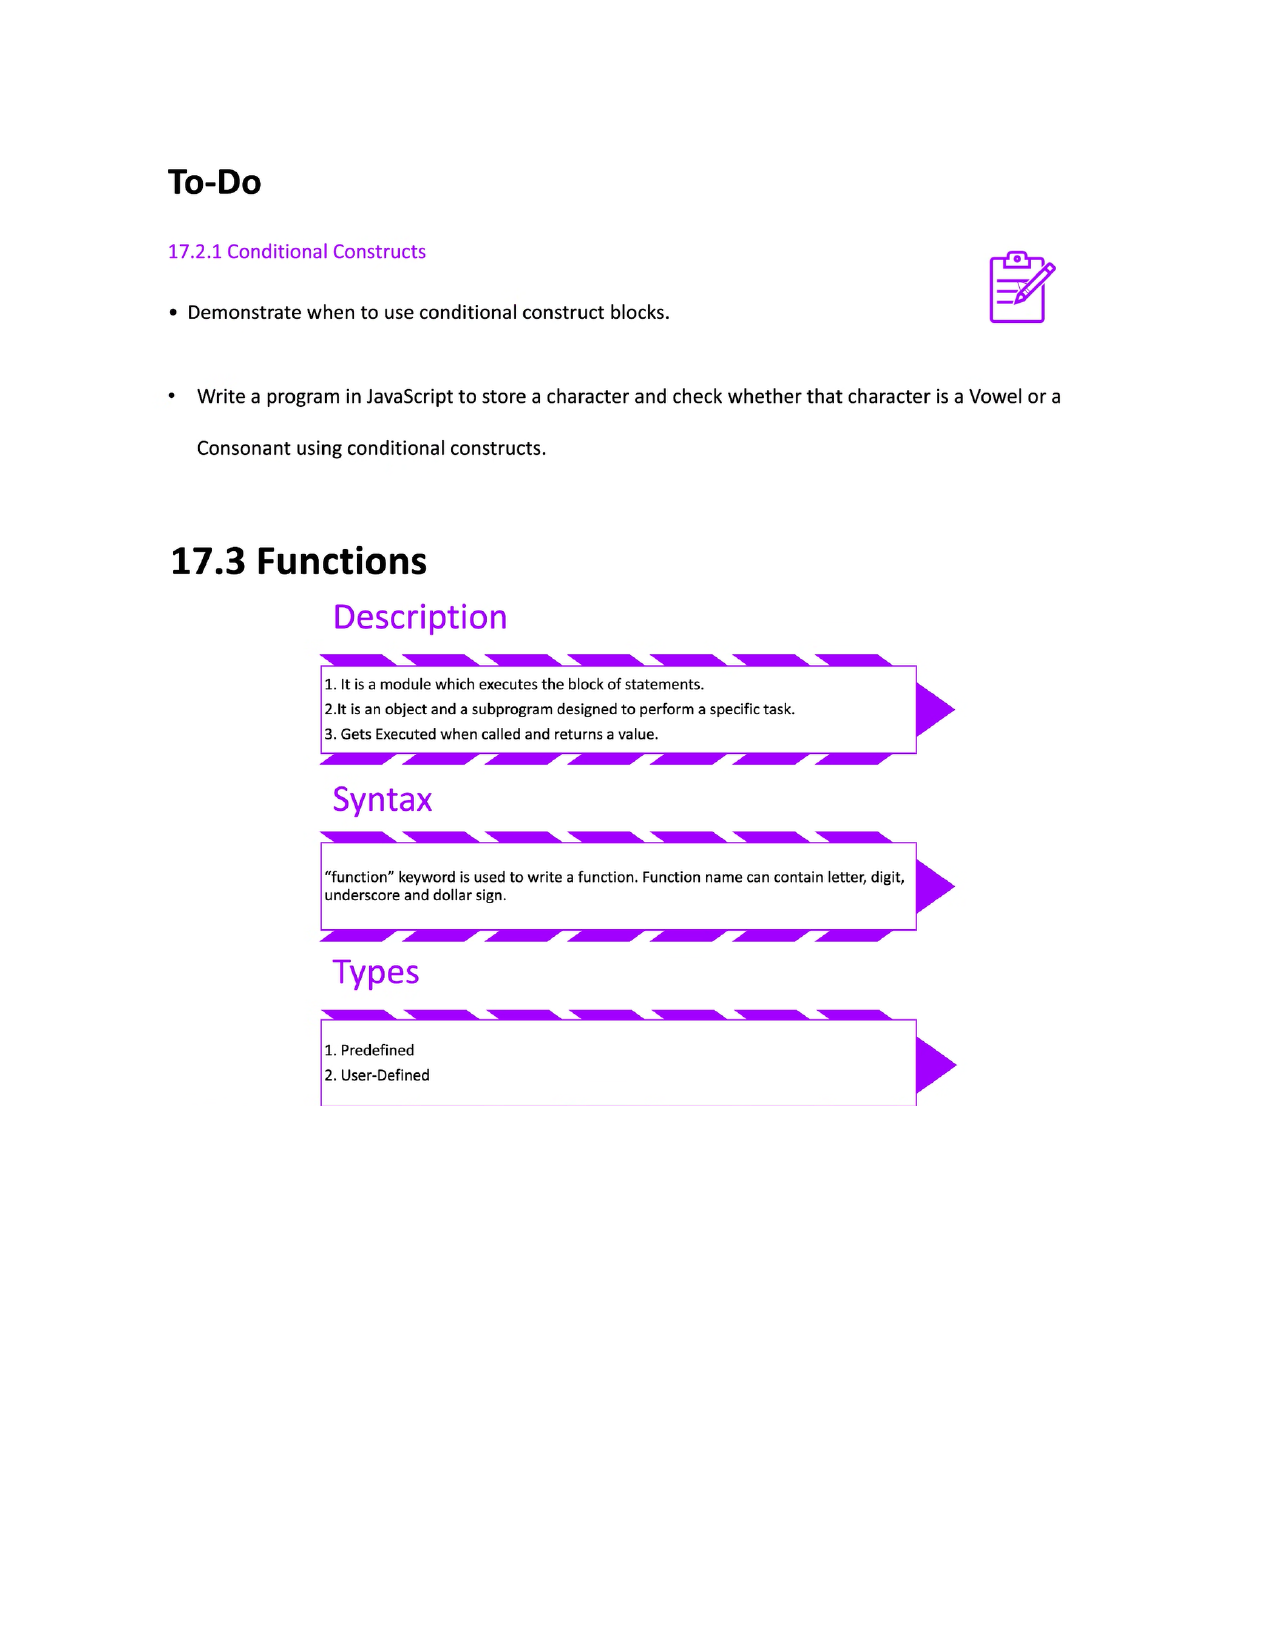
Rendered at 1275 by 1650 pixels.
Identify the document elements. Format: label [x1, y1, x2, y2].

picture [150, 529, 1125, 1106]
picture [150, 150, 1125, 524]
